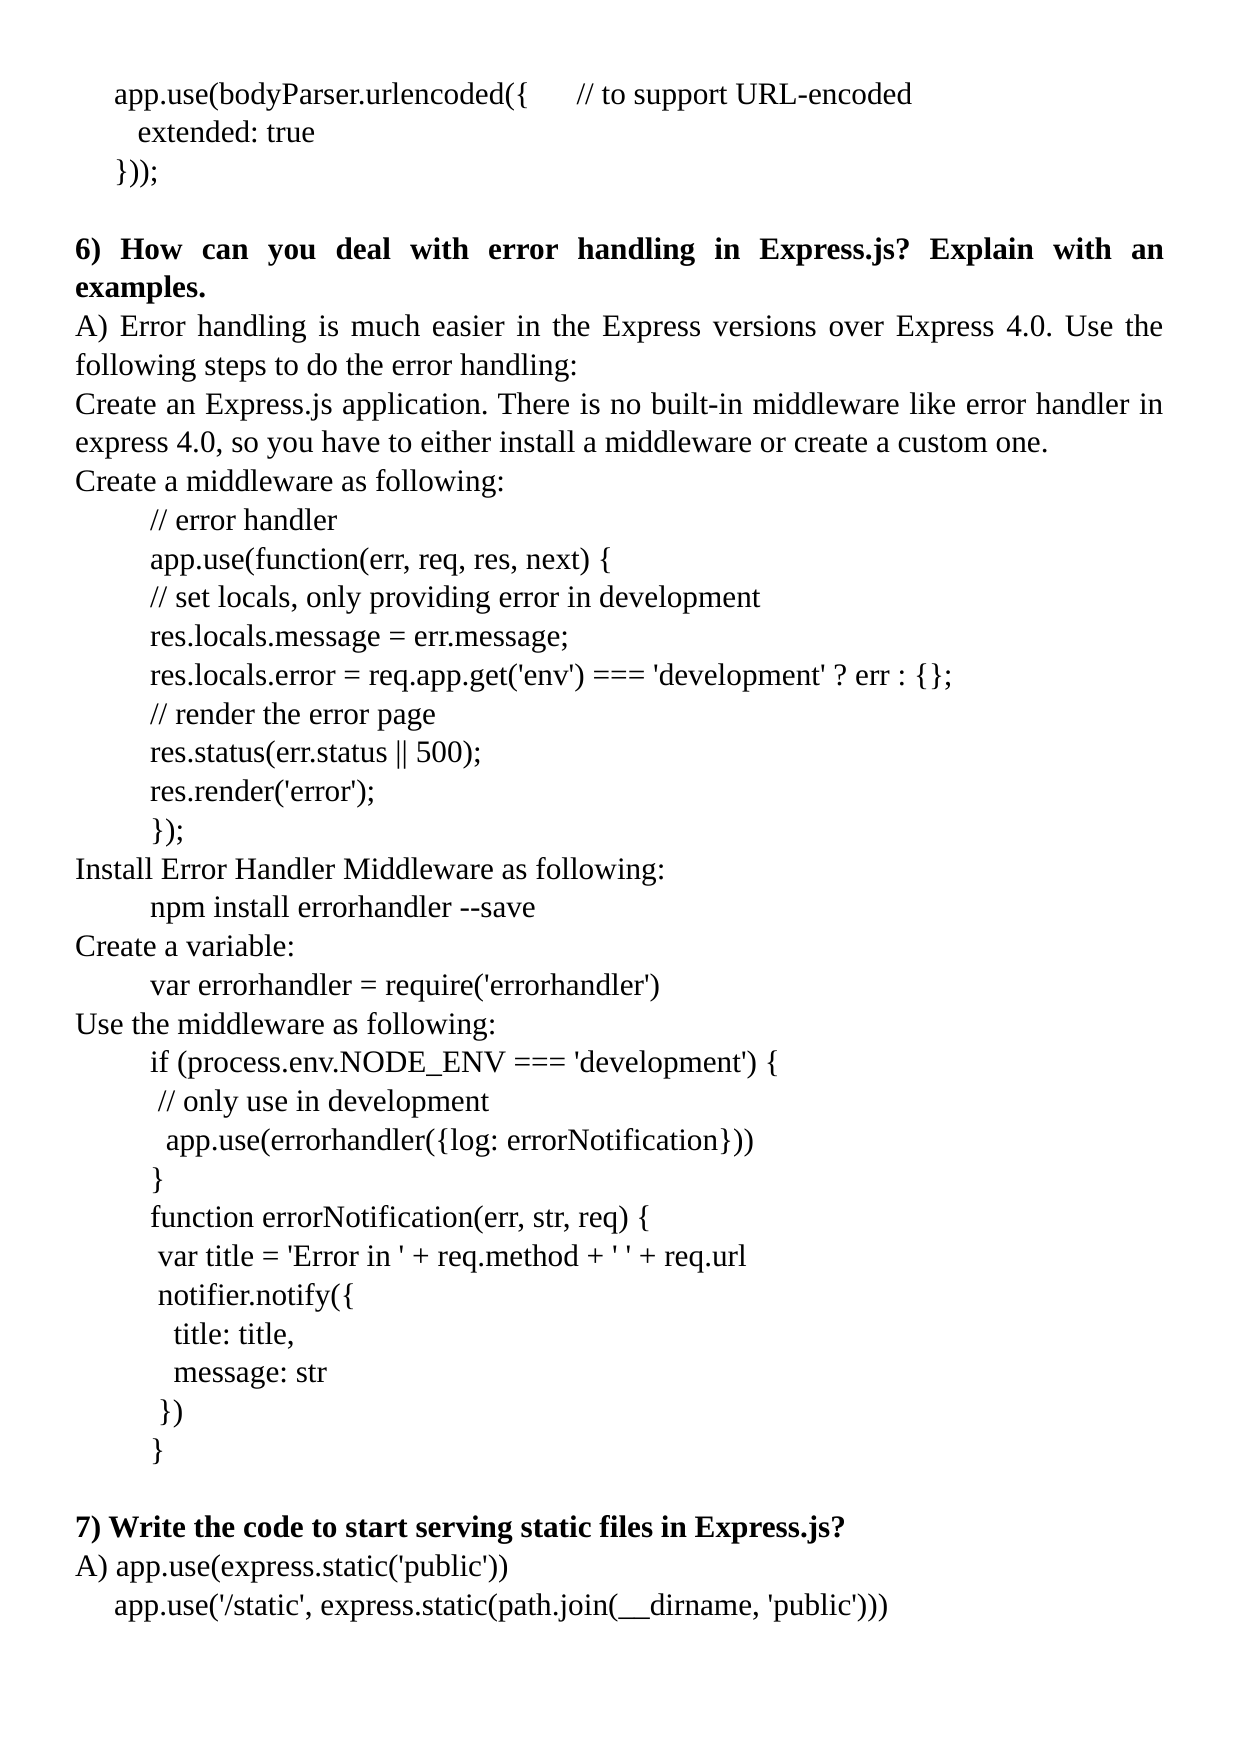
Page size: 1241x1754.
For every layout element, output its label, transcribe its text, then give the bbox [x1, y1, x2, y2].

text }) [75, 1392, 1165, 1428]
text var title = 'Error in ' + req.method + ' ' + req.url [75, 1237, 1165, 1273]
text })); [75, 152, 1165, 188]
text // error handler [75, 501, 1165, 537]
text Install Error Handler Middleware as following: [75, 850, 1165, 886]
text title: title, [75, 1315, 1165, 1351]
text app.use('/static', express.static(path.join(__dirname, 'public'))) [75, 1586, 1165, 1622]
text res.render('error'); [75, 772, 1165, 808]
text Create a variable: [75, 927, 1165, 963]
text npm install errorhandler --save [75, 889, 1165, 925]
text if (process.env.NODE_ENV === 'development') { [75, 1044, 1165, 1080]
text res.locals.error = req.app.get('env') === 'development' ? err : {}; [75, 656, 1165, 692]
text function errorNotification(err, str, req) { [75, 1199, 1165, 1235]
text 6) How can you deal with error handling in Express.js? Explain with an examples. [75, 230, 1165, 305]
text var errorhandler = require('errorhandler') [75, 966, 1165, 1002]
text Use the middleware as following: [75, 1005, 1165, 1041]
text extended: true [75, 114, 1165, 150]
text res.locals.message = err.message; [75, 617, 1165, 653]
text notifier.notify({ [75, 1276, 1165, 1312]
text app.use(function(err, req, res, next) { [75, 540, 1165, 576]
text // render the error page [75, 695, 1165, 731]
text app.use(errorhandler({log: errorNotification})) [75, 1121, 1165, 1157]
text message: str [75, 1354, 1165, 1390]
text // set locals, only providing error in development [75, 579, 1165, 615]
text }); [75, 811, 1165, 847]
text res.status(err.status || 500); [75, 734, 1165, 770]
text } [75, 1431, 1165, 1467]
text 7) Write the code to start serving static files in Express.js? [75, 1509, 1165, 1545]
text Create a middleware as following: [75, 462, 1165, 498]
text A) app.use(express.static('public')) [75, 1547, 1165, 1583]
text app.use(bodyParser.urlencoded({ // to support URL-encoded [75, 75, 1165, 111]
text // only use in development [75, 1082, 1165, 1118]
text } [75, 1160, 1165, 1196]
text A) Error handling is much easier in the Express versions over Express 4.0. Use the following steps to do the error handling: [75, 307, 1165, 382]
text Create an Express.js application. There is no built-in middleware like error handler in express 4.0, so you have to either install a middleware or create a custom one. [75, 385, 1165, 460]
